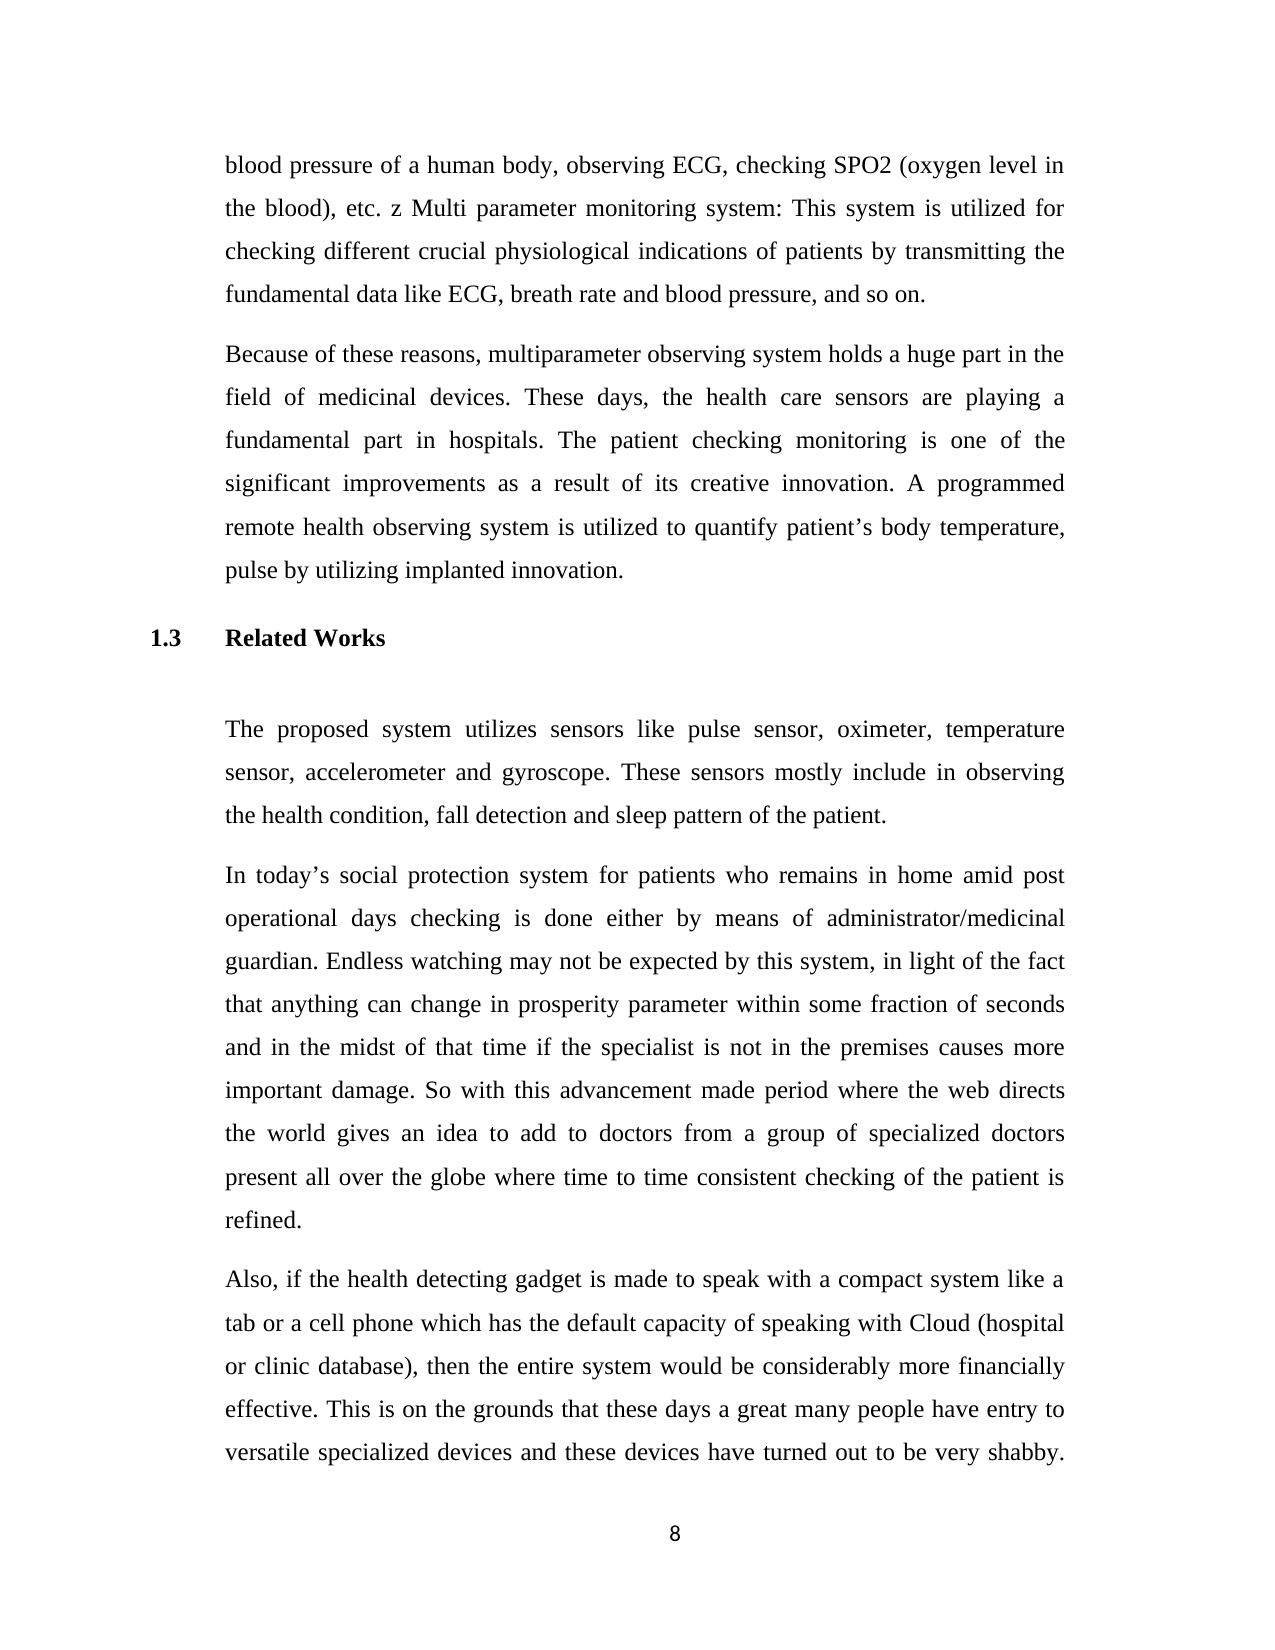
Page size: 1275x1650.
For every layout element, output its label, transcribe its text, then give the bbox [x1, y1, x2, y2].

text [225, 1264, 1066, 1466]
text In today’s social protection system for patients who remains in home amid post operational days checking is done either by means of administrator/medicinal guardian. Endless watching may not be expected by this system, in light of the fact that anything can change in prosperity parameter within some fraction of seconds and in the midst of that time if the specialist is not in the premises causes more important damage. So with this advancement made period where the web directs the world gives an idea to add to doctors from a group of specialized doctors present all over the globe where time to time consistent checking of the patient is refined. [225, 860, 1066, 1233]
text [225, 150, 1066, 308]
text The proposed system utilizes sensors like pulse sensor, oximeter, temperature sensor, accelerometer and gyroscope. These sensors mostly include in observing the health condition, fall detection and sleep pattern of the patient. [225, 714, 1066, 829]
subtitle Related Works [150, 623, 1125, 652]
text Because of these reasons, multiparameter observing system holds a huge part in the field of medicinal devices. These days, the health care sensors are playing a fundamental part in hospitals. The patient checking monitoring is one of the significant improvements as a result of its creative innovation. A programmed remote health observing system is utilized to quantify patient’s body temperature, pulse by utilizing implanted innovation. [225, 339, 1066, 583]
